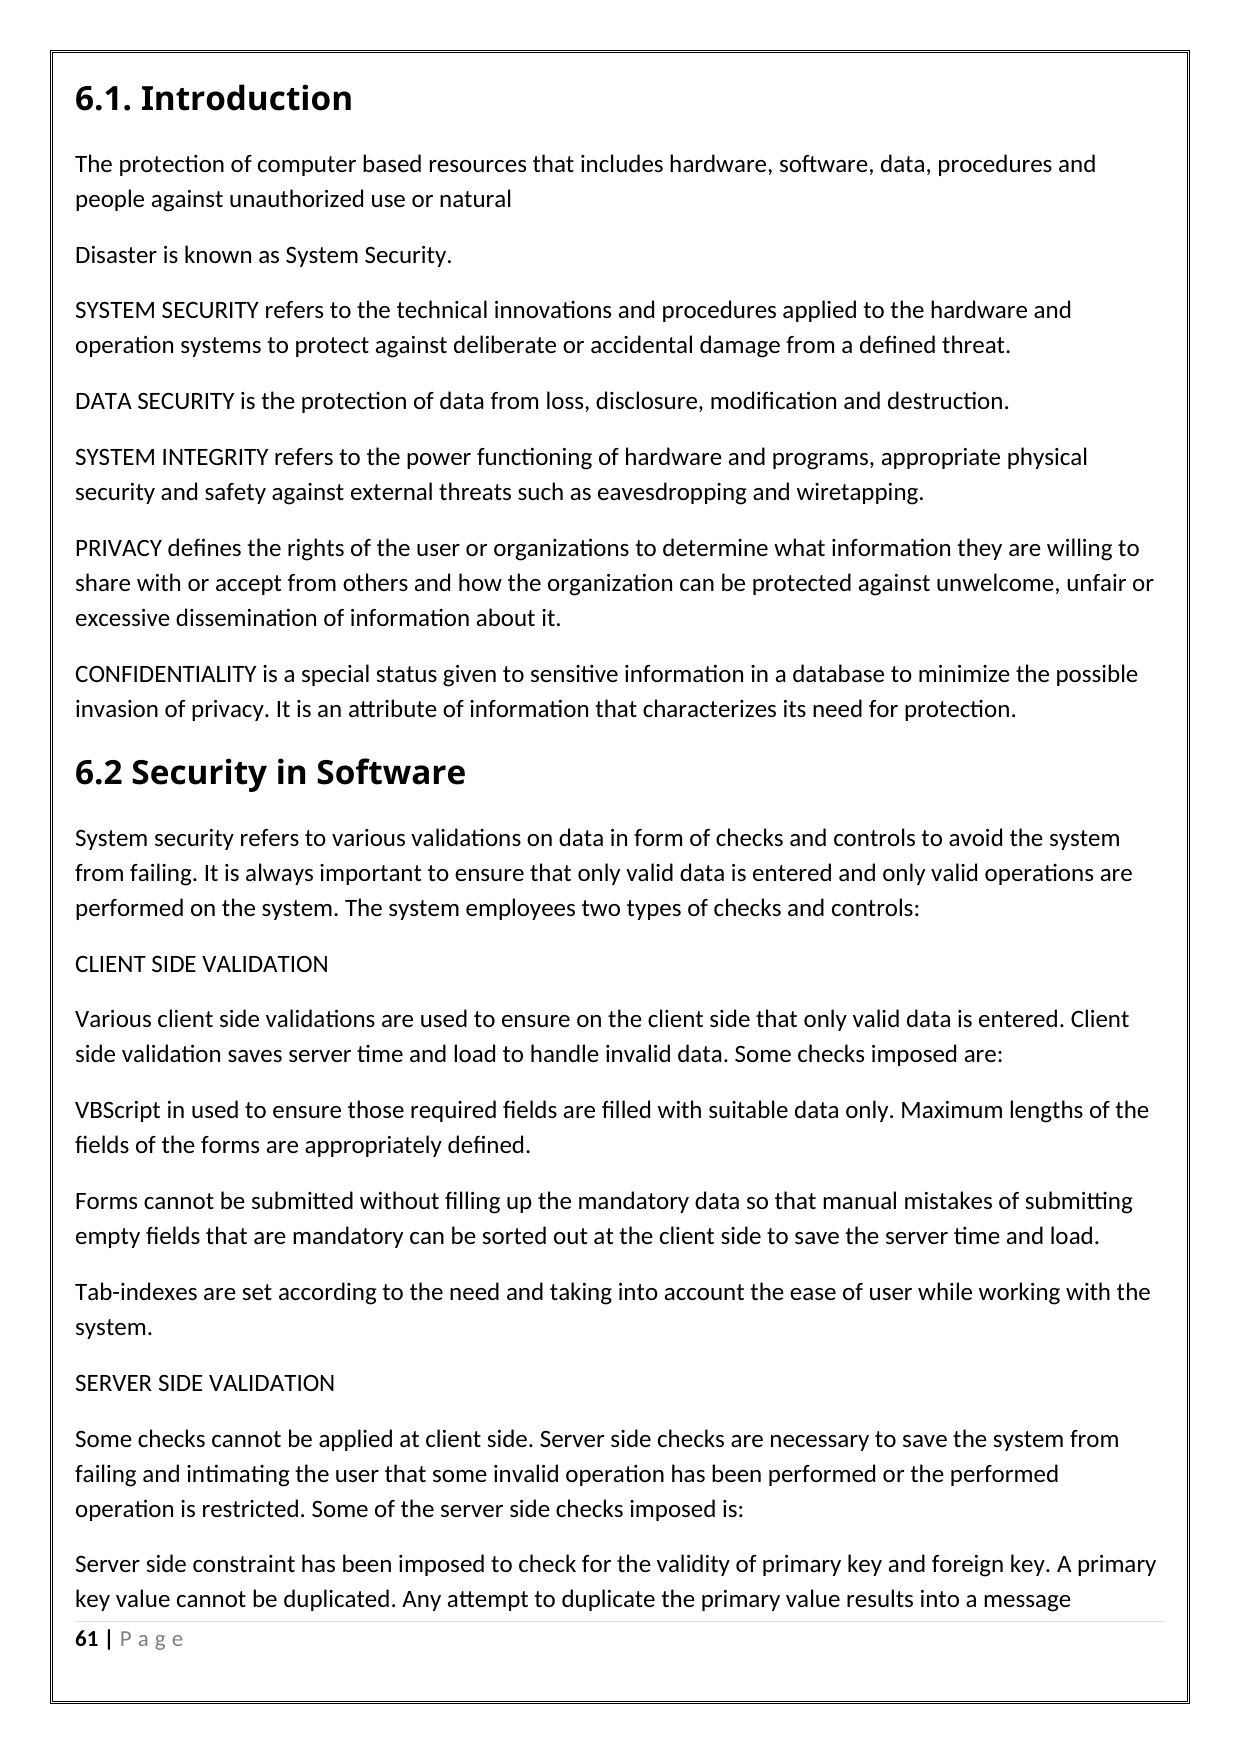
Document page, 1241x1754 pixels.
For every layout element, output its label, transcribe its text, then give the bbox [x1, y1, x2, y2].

text The protection of computer based resources that includes hardware, software, data, procedures and people against unauthorized use or natural [75, 148, 1165, 213]
text Disaster is known as System Security. [75, 239, 1165, 269]
text DATA SECURITY is the protection of data from loss, disclosure, modification and destruction. [75, 386, 1165, 416]
text Some checks cannot be applied at client side. Server side checks are necessary to save the system from failing and intimating the user that some invalid operation has been performed or the performed operation is restricted. Some of the server side checks imposed is: [75, 1423, 1165, 1523]
text PRIVACY defines the rights of the user or organizations to determine what information they are willing to share with or accept from others and how the organization can be protected against unwelcome, unfair or excessive dissemination of information about it. [75, 532, 1165, 633]
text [75, 1548, 1165, 1614]
text Forms cannot be submitted without filling up the mandatory data so that manual mistakes of submitting empty fields that are mandatory can be sorted out at the client side to save the server time and load. [75, 1185, 1165, 1251]
text VBScript in used to ensure those required fields are filled with suitable data only. Maximum lengths of the fields of the forms are appropriately defined. [75, 1094, 1165, 1160]
text SERVER SIDE VALIDATION [75, 1367, 1165, 1397]
text 6.1. Introduction [75, 75, 1165, 120]
text Tab-indexes are set according to the need and taking into account the ease of user while working with the system. [75, 1276, 1165, 1342]
text SYSTEM SECURITY refers to the technical innovations and procedures applied to the hardware and operation systems to protect against deliberate or accidental damage from a defined threat. [75, 295, 1165, 360]
text Various client side validations are used to ensure on the client side that only valid data is entered. Client side validation saves server time and load to handle invalid data. Some checks imposed are: [75, 1003, 1165, 1069]
text SYSTEM INTEGRITY refers to the power functioning of hardware and programs, appropriate physical security and safety against external threats such as eavesdropping and wiretapping. [75, 441, 1165, 507]
text CONFIDENTIALITY is a special status given to sensitive information in a database to minimize the possible invasion of privacy. It is an attribute of information that characterizes its need for protection. [75, 658, 1165, 723]
text 6.2 Security in Software [75, 749, 1165, 794]
text CLIENT SIDE VALIDATION [75, 948, 1165, 978]
text System security refers to various validations on data in form of checks and controls to avoid the system from failing. It is always important to ensure that only valid data is entered and only valid operations are performed on the system. The system employees two types of checks and controls: [75, 822, 1165, 922]
